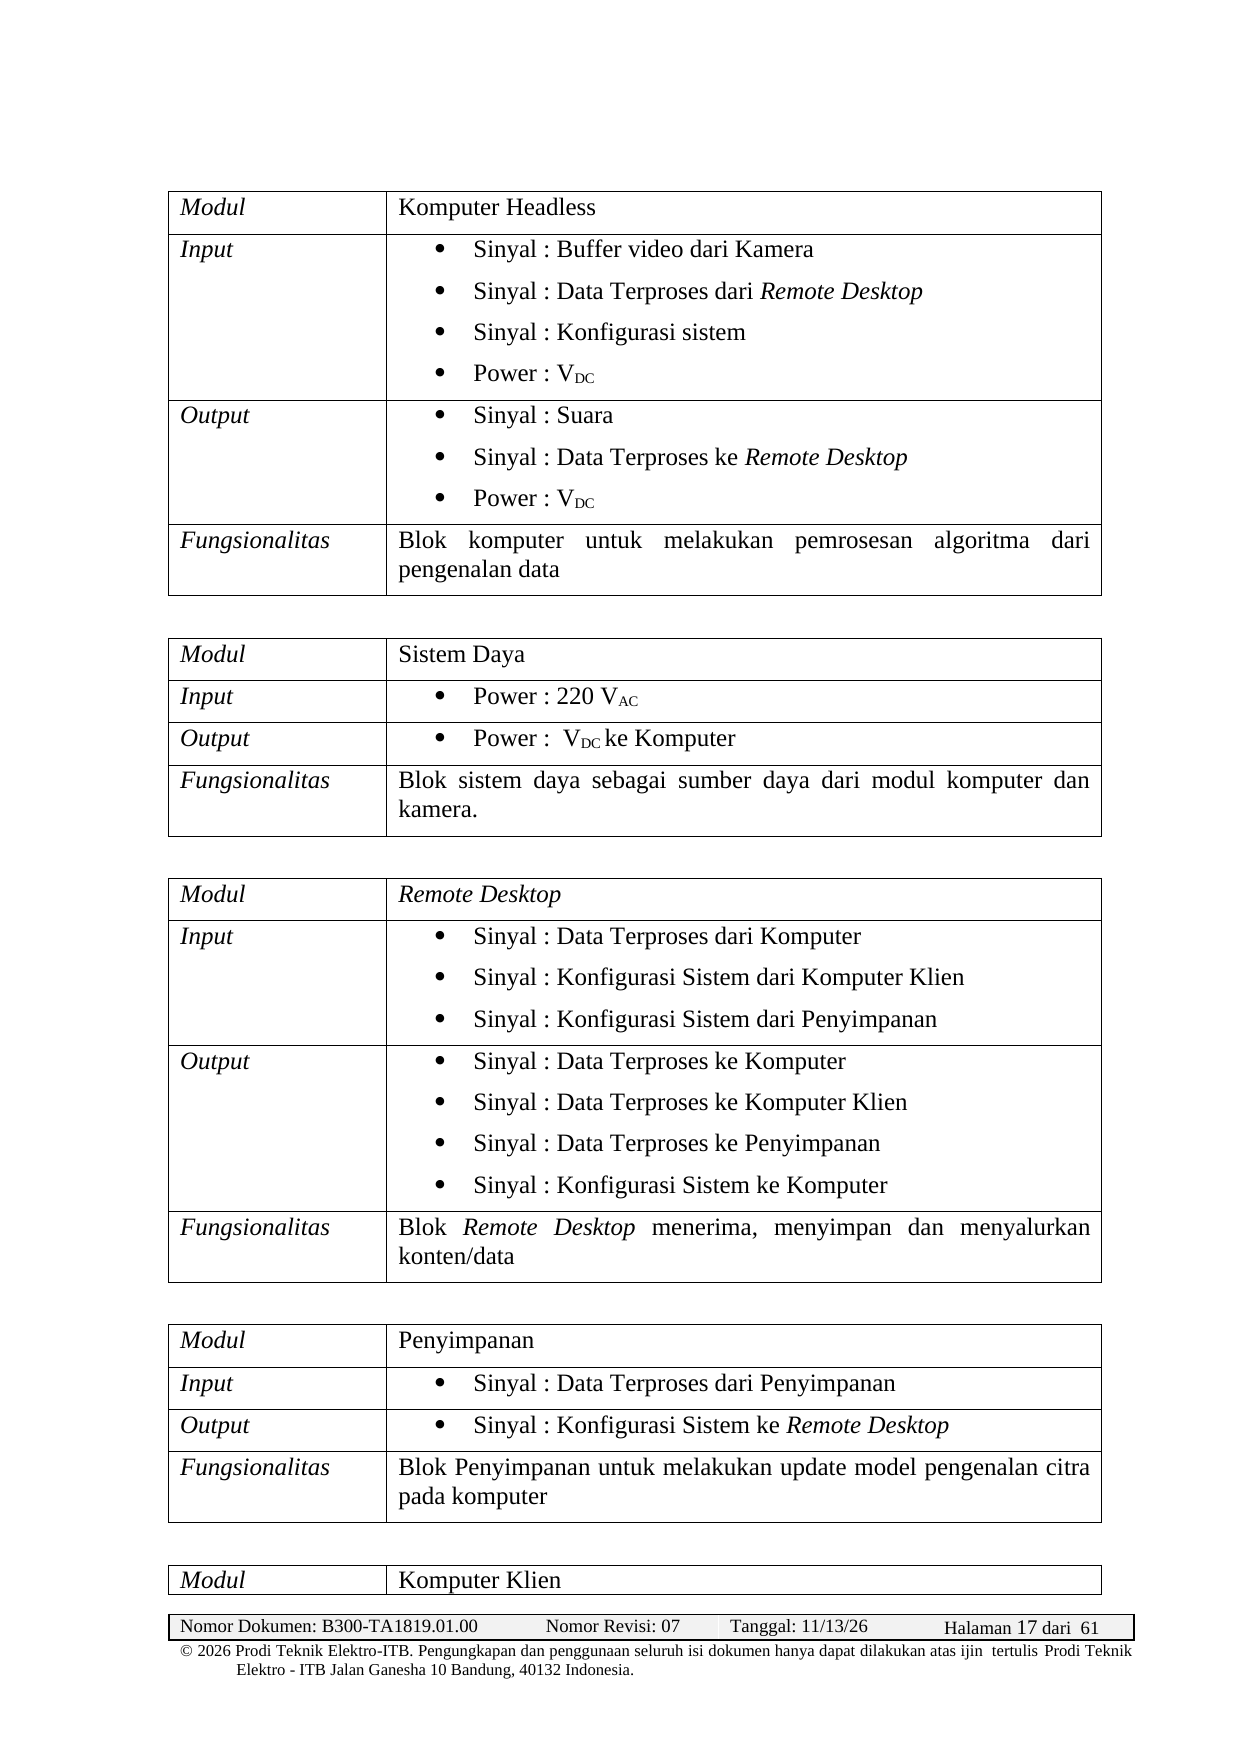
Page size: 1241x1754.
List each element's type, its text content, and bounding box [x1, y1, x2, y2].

table_header Modul [169, 1566, 386, 1594]
table_cell Input [169, 235, 386, 399]
table_header Sistem Daya [387, 639, 1101, 680]
table_cell Sinyal : Data Terproses ke Komputer Sinyal : Data Terproses ke Komputer Klien Sinyal : Data Terproses ke Penyimpanan Sinyal : Konfigurasi Sistem ke Komputer [387, 1046, 1101, 1211]
table_cell Fungsionalitas [169, 1452, 386, 1522]
table_cell Fungsionalitas [169, 766, 386, 836]
table_cell Blok Penyimpanan untuk melakukan update model pengenalan citra pada komputer [387, 1452, 1101, 1522]
table_cell Sinyal : Buffer video dari Kamera Sinyal : Data Terproses dari Remote Desktop Sinyal : Konfigurasi sistem Power : VDC [387, 235, 1101, 399]
table_cell Blok Remote Desktop menerima, menyimpan dan menyalurkan konten/data [387, 1212, 1101, 1282]
table_cell Fungsionalitas [169, 1212, 386, 1282]
table_cell Output [169, 723, 386, 764]
table_cell Output [169, 401, 386, 524]
table_header Modul [169, 192, 386, 233]
table_cell Blok komputer untuk melakukan pemrosesan algoritma dari pengenalan data [387, 525, 1101, 595]
table_header Modul [169, 879, 386, 920]
table_cell Sinyal : Konfigurasi Sistem ke Remote Desktop [387, 1410, 1101, 1451]
table_cell Output [169, 1410, 386, 1451]
table_cell Input [169, 921, 386, 1045]
table_header Penyimpanan [387, 1325, 1101, 1367]
table_cell Sinyal : Data Terproses dari Komputer Sinyal : Konfigurasi Sistem dari Komputer Klien Sinyal : Konfigurasi Sistem dari Penyimpanan [387, 921, 1101, 1045]
table_cell Power : 220 VAC [387, 681, 1101, 722]
table_cell Output [169, 1046, 386, 1211]
table_header Komputer Klien [387, 1566, 1101, 1594]
table_cell Input [169, 681, 386, 722]
table_cell Fungsionalitas [169, 525, 386, 595]
table_header Komputer Headless [387, 192, 1101, 233]
table_header Modul [169, 1325, 386, 1367]
table_header Modul [169, 639, 386, 680]
table_cell Power : VDC ke Komputer [387, 723, 1101, 764]
table_header Remote Desktop [387, 879, 1101, 920]
table_cell Sinyal : Suara Sinyal : Data Terproses ke Remote Desktop Power : VDC [387, 401, 1101, 524]
table_cell Blok sistem daya sebagai sumber daya dari modul komputer dan kamera. [387, 766, 1101, 836]
table_cell Input [169, 1368, 386, 1409]
table_cell Sinyal : Data Terproses dari Penyimpanan [387, 1368, 1101, 1409]
